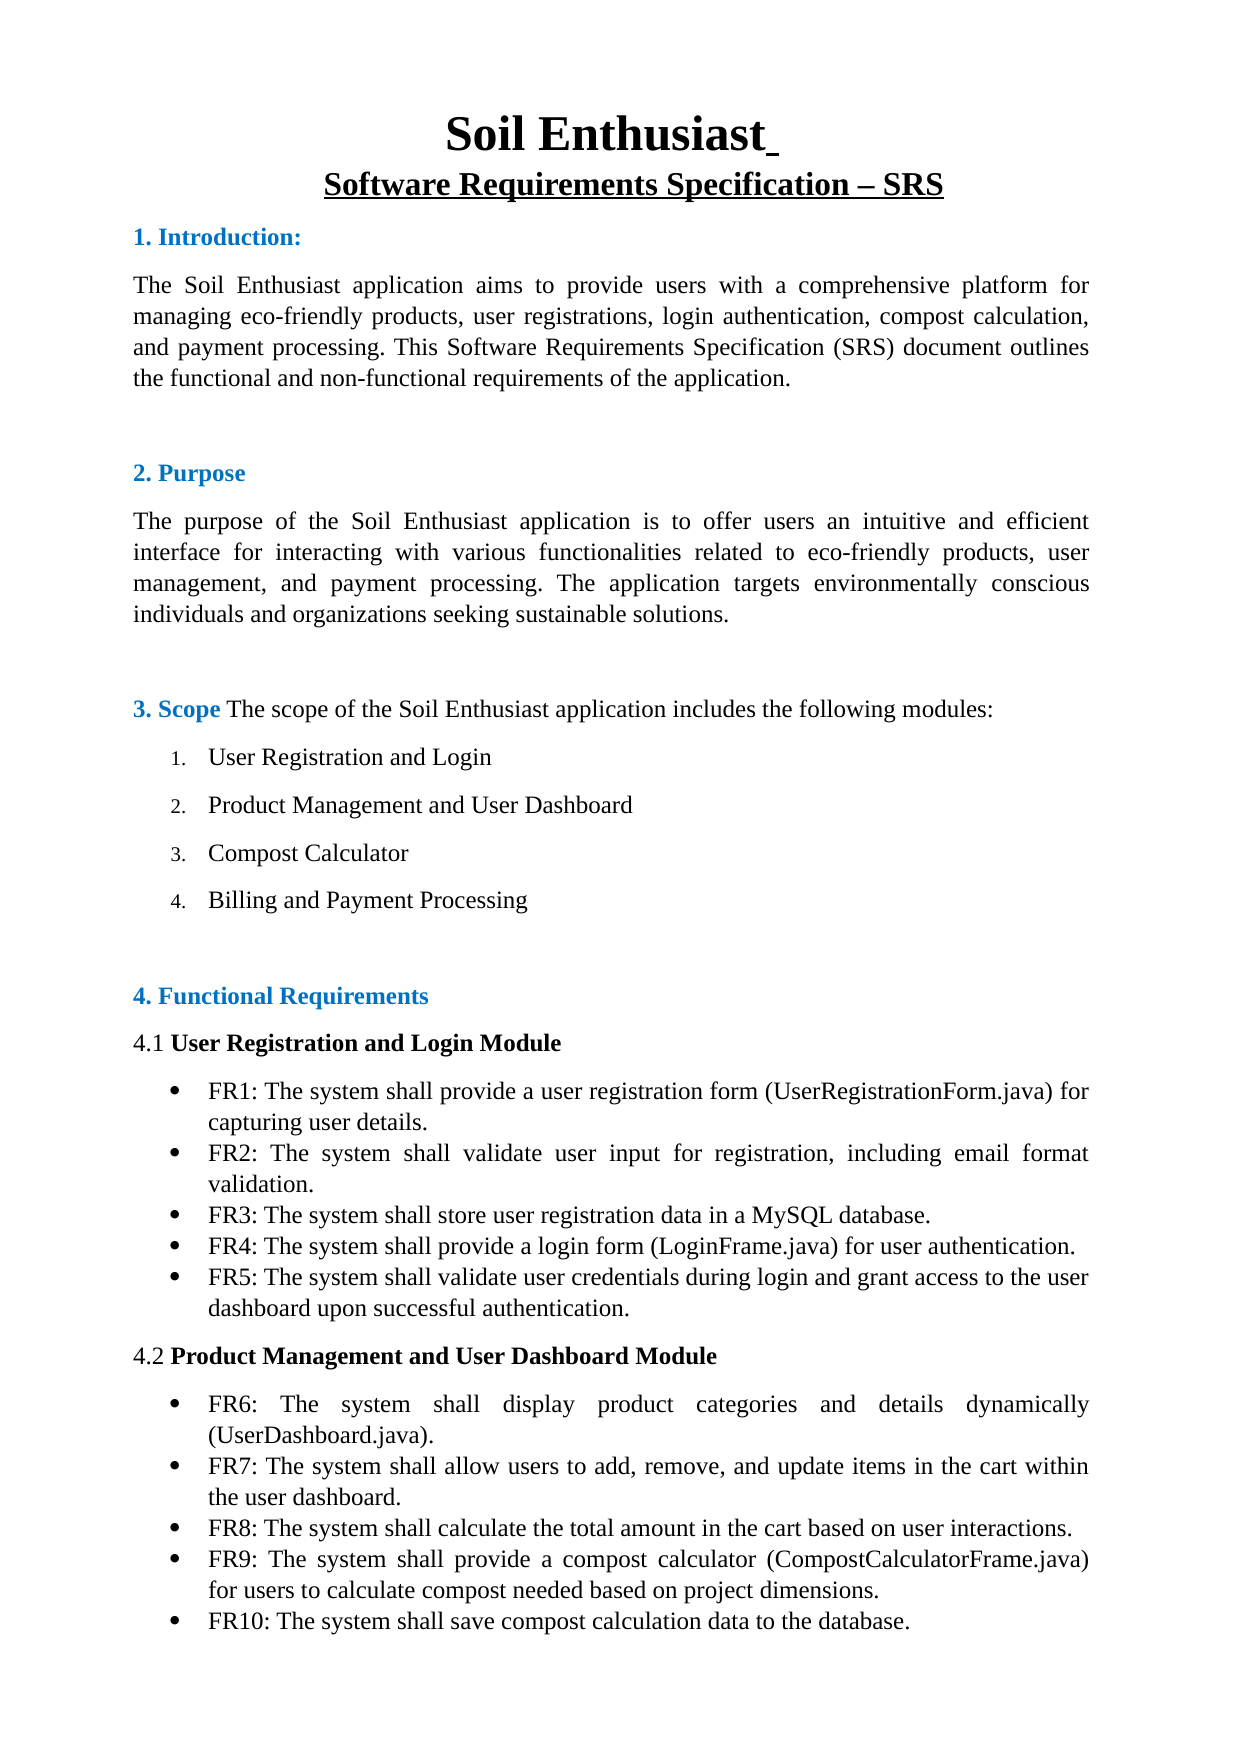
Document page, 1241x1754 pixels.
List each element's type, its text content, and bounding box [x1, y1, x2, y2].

list FR4: The system shall provide a login form (LoginFrame.java) for user authentication. [170, 1231, 1090, 1260]
list FR3: The system shall store user registration data in a MySQL database. [170, 1200, 1090, 1229]
list FR2: The system shall validate user input for registration, including email format validation. [170, 1138, 1090, 1198]
text 1. Introduction: [133, 222, 1090, 251]
list FR7: The system shall allow users to add, remove, and update items in the cart within the user dashboard. [170, 1451, 1090, 1511]
list FR1: The system shall provide a user registration form (UserRegistrationForm.java) for capturing user details. [170, 1076, 1090, 1136]
text 2. Purpose [133, 458, 1090, 487]
list FR6: The system shall display product categories and details dynamically (UserDashboard.java). [170, 1389, 1090, 1449]
list Compost Calculator [170, 838, 1090, 866]
list FR5: The system shall validate user credentials during login and grant access to the user dashboard upon successful authentication. [170, 1262, 1090, 1322]
text 3. Scope The scope of the Soil Enthusiast application includes the following modules: [133, 694, 1090, 723]
list Product Management and User Dashboard [170, 790, 1090, 819]
list FR10: The system shall save compost calculation data to the database. [170, 1606, 1090, 1635]
list Billing and Payment Processing [170, 885, 1090, 914]
text The purpose of the Soil Enthusiast application is to offer users an intuitive and efficient interface for interacting with various functionalities related to eco-friendly products, user management, and payment processing. The application targets environmentally conscious individuals and organizations seeking sustainable solutions. [133, 506, 1090, 628]
text The Soil Enthusiast application aims to provide users with a comprehensive platform for managing eco-friendly products, user registrations, login authentication, compost calculation, and payment processing. This Software Requirements Specification (SRS) document outlines the functional and non-functional requirements of the application. [133, 270, 1090, 392]
list FR8: The system shall calculate the total amount in the cart based on user interactions. [170, 1513, 1090, 1542]
list FR9: The system shall provide a compost calculator (CompostCalculatorFrame.java) for users to calculate compost needed based on project dimensions. [170, 1544, 1090, 1604]
text Soil Enthusiast Software Requirements Specification – SRS [133, 103, 1090, 202]
text 4.1 User Registration and Login Module [133, 1028, 1090, 1057]
text 4.2 Product Management and User Dashboard Module [133, 1341, 1090, 1370]
text 4. Functional Requirements [133, 981, 1090, 1009]
list User Registration and Login [170, 742, 1090, 771]
